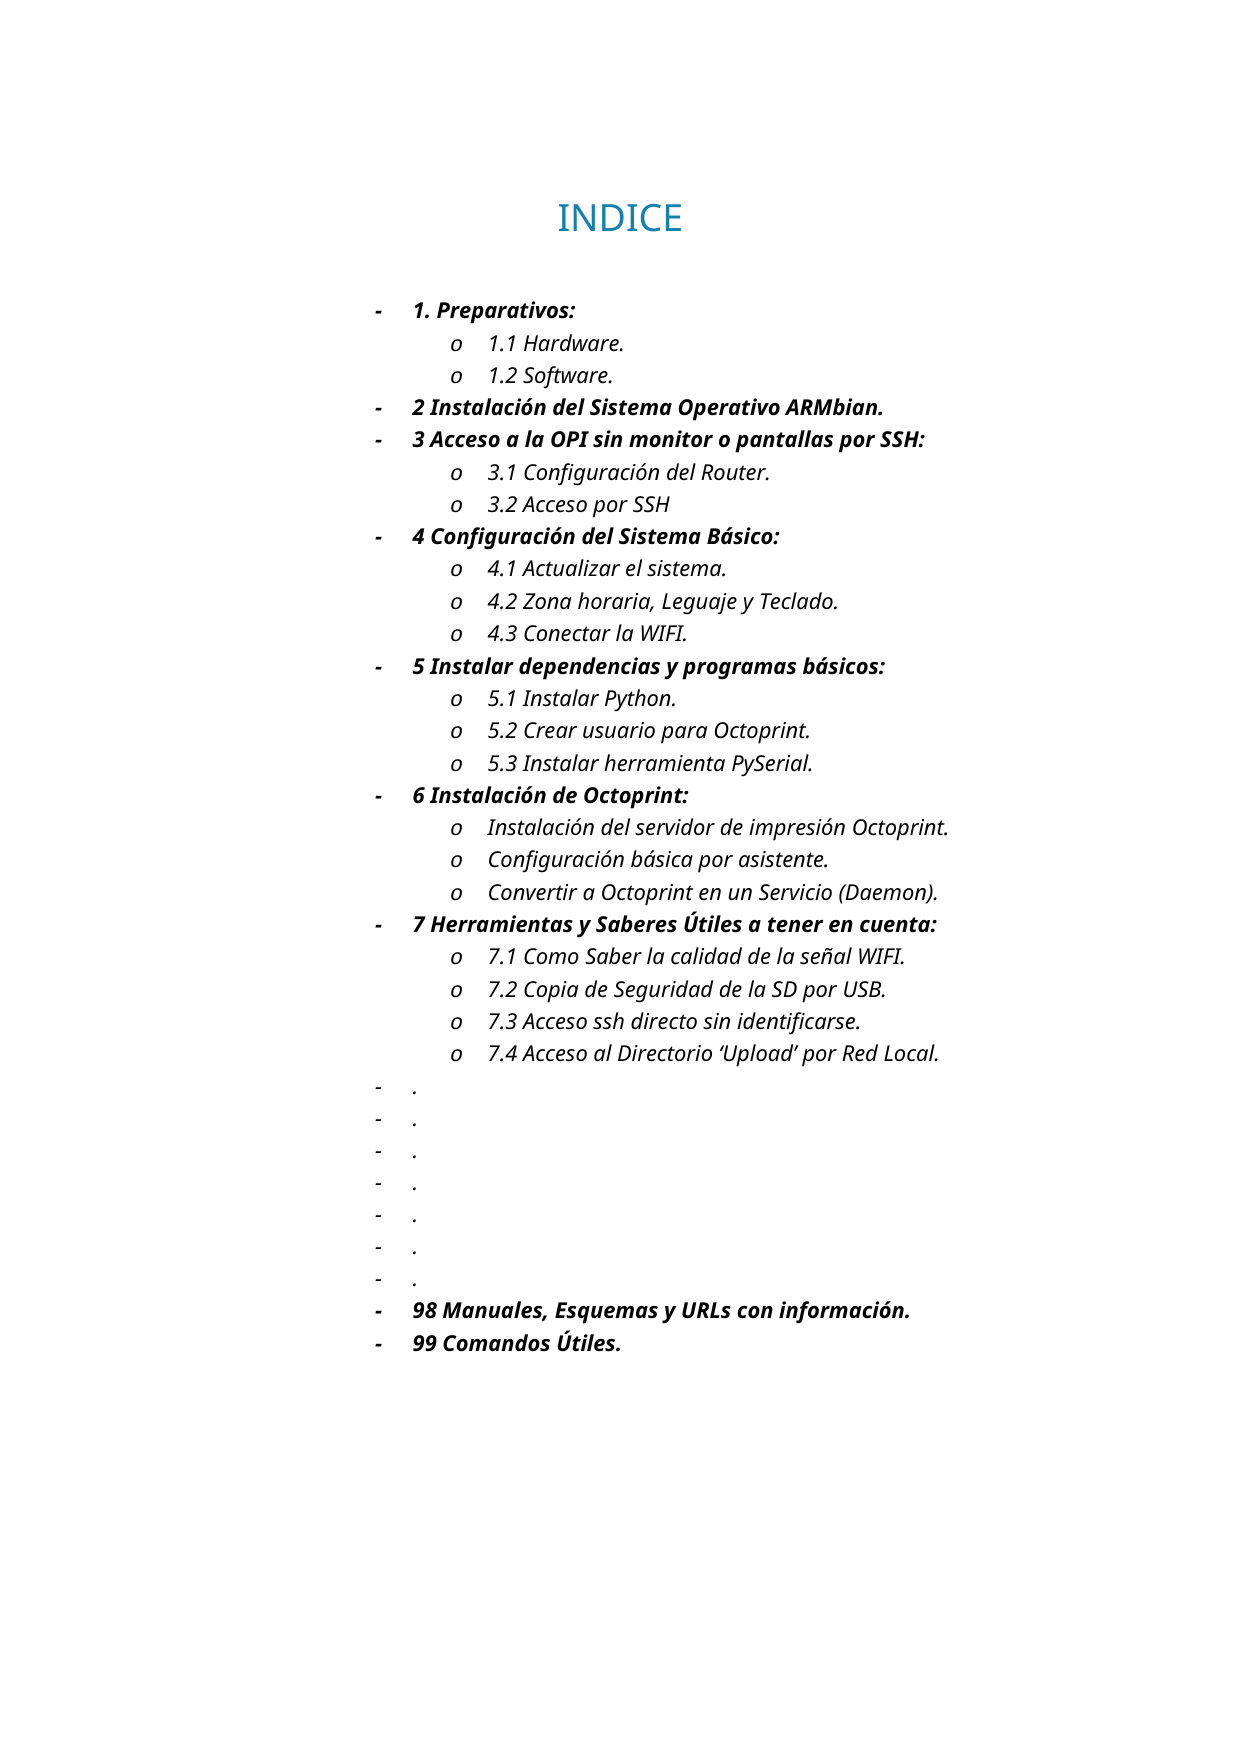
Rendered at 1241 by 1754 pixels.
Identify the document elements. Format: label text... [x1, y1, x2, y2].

list 7.3 Acceso ssh directo sin identificarse. [450, 1006, 1090, 1036]
list . [375, 1071, 1090, 1101]
subtitle INDICE [150, 192, 1090, 243]
list 2 Instalación del Sistema Operativo ARMbian. [375, 392, 1090, 422]
list Convertir a Octoprint en un Servicio (Daemon). [450, 877, 1090, 907]
list 1. Preparativos: [375, 296, 1090, 325]
list Configuración básica por asistente. [450, 844, 1090, 874]
list 7.4 Acceso al Directorio ‘Upload’ por Red Local. [450, 1038, 1090, 1068]
list . [375, 1199, 1090, 1229]
list . [375, 1103, 1090, 1133]
list 7.1 Como Saber la calidad de la señal WIFI. [450, 941, 1090, 971]
list 4.1 Actualizar el sistema. [450, 553, 1090, 583]
list 4 Configuración del Sistema Básico: [375, 521, 1090, 551]
list 99 Comandos Útiles. [375, 1327, 1090, 1357]
list 4.3 Conectar la WIFI. [450, 618, 1090, 648]
list 1.2 Software. [450, 360, 1090, 390]
list Instalación del servidor de impresión Octoprint. [450, 812, 1090, 842]
list 5.1 Instalar Python. [450, 683, 1090, 713]
list 6 Instalación de Octoprint: [375, 780, 1090, 810]
list 98 Manuales, Esquemas y URLs con información. [375, 1295, 1090, 1325]
list 7.2 Copia de Seguridad de la SD por USB. [450, 974, 1090, 1004]
list 4.2 Zona horaria, Leguaje y Teclado. [450, 586, 1090, 616]
list 3 Acceso a la OPI sin monitor o pantallas por SSH: [375, 424, 1090, 454]
list 3.2 Acceso por SSH [450, 489, 1090, 519]
list 5 Instalar dependencias y programas básicos: [375, 651, 1090, 680]
list . [375, 1135, 1090, 1165]
list 5.2 Crear usuario para Octoprint. [450, 715, 1090, 745]
list 5.3 Instalar herramienta PySerial. [450, 747, 1090, 777]
list 7 Herramientas y Saberes Útiles a tener en cuenta: [375, 909, 1090, 939]
list 3.1 Configuración del Router. [450, 457, 1090, 487]
list 1.1 Hardware. [450, 328, 1090, 358]
list . [375, 1231, 1090, 1261]
list . [375, 1263, 1090, 1293]
list . [375, 1167, 1090, 1197]
